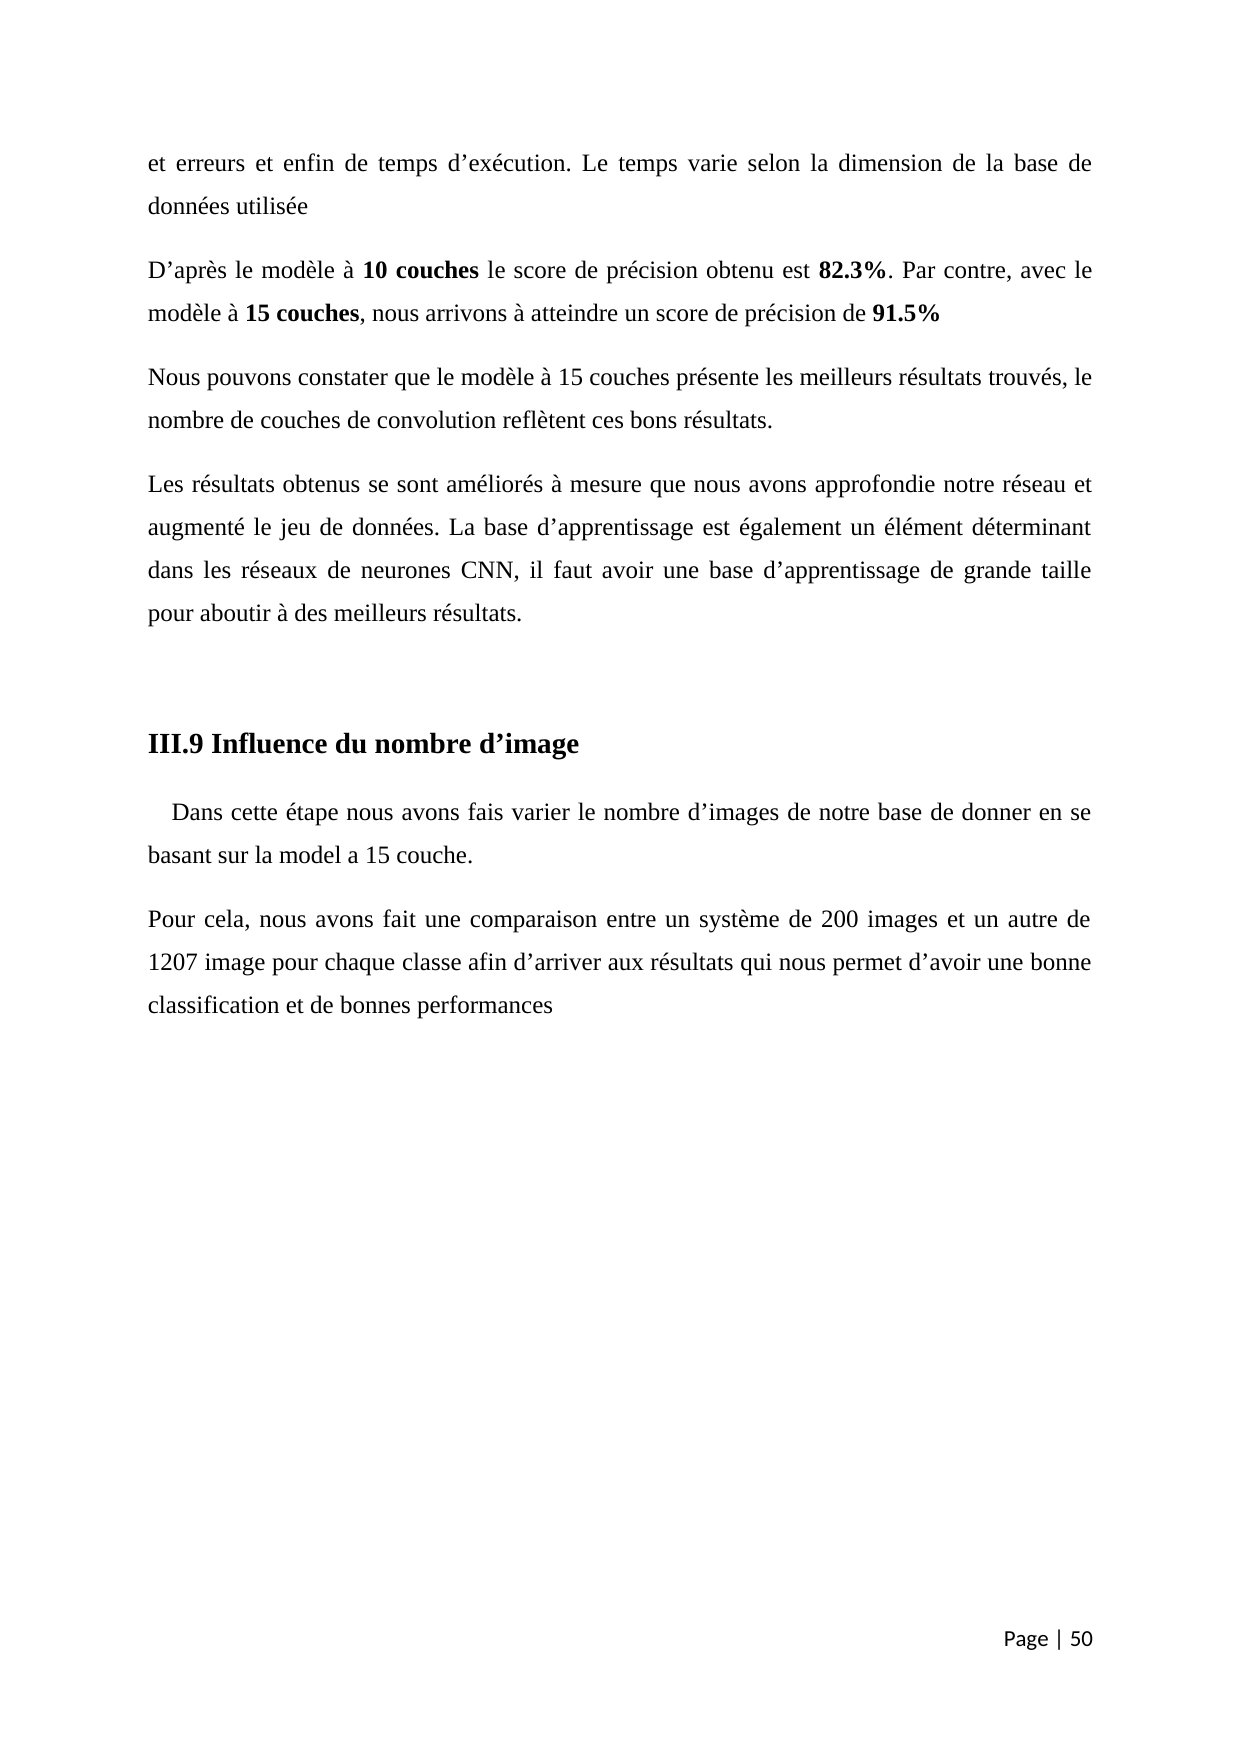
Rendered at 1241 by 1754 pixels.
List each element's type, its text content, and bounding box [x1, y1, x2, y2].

text D’après le modèle à 10 couches le score de précision obtenu est 82.3%. Par contre, avec le modèle à 15 couches, nous arrivons à atteindre un score de précision de 91.5% [148, 255, 1093, 327]
text III.9 Influence du nombre d’image [148, 726, 1093, 760]
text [148, 148, 1093, 219]
text Nous pouvons constater que le modèle à 15 couches présente les meilleurs résultats trouvés, le nombre de couches de convolution reflètent ces bons résultats. [148, 362, 1093, 434]
text Les résultats obtenus se sont améliorés à mesure que nous avons approfondie notre réseau et augmenté le jeu de données. La base d’apprentissage est également un élément déterminant dans les réseaux de neurones CNN, il faut avoir une base d’apprentissage de grande taille pour aboutir à des meilleurs résultats. [148, 469, 1093, 627]
text Pour cela, nous avons fait une comparaison entre un système de 200 images et un autre de 1207 image pour chaque classe afin d’arriver aux résultats qui nous permet d’avoir une bonne classification et de bonnes performances [148, 904, 1093, 1019]
text Dans cette étape nous avons fais varier le nombre d’images de notre base de donner en se basant sur la model a 15 couche. [148, 797, 1093, 869]
